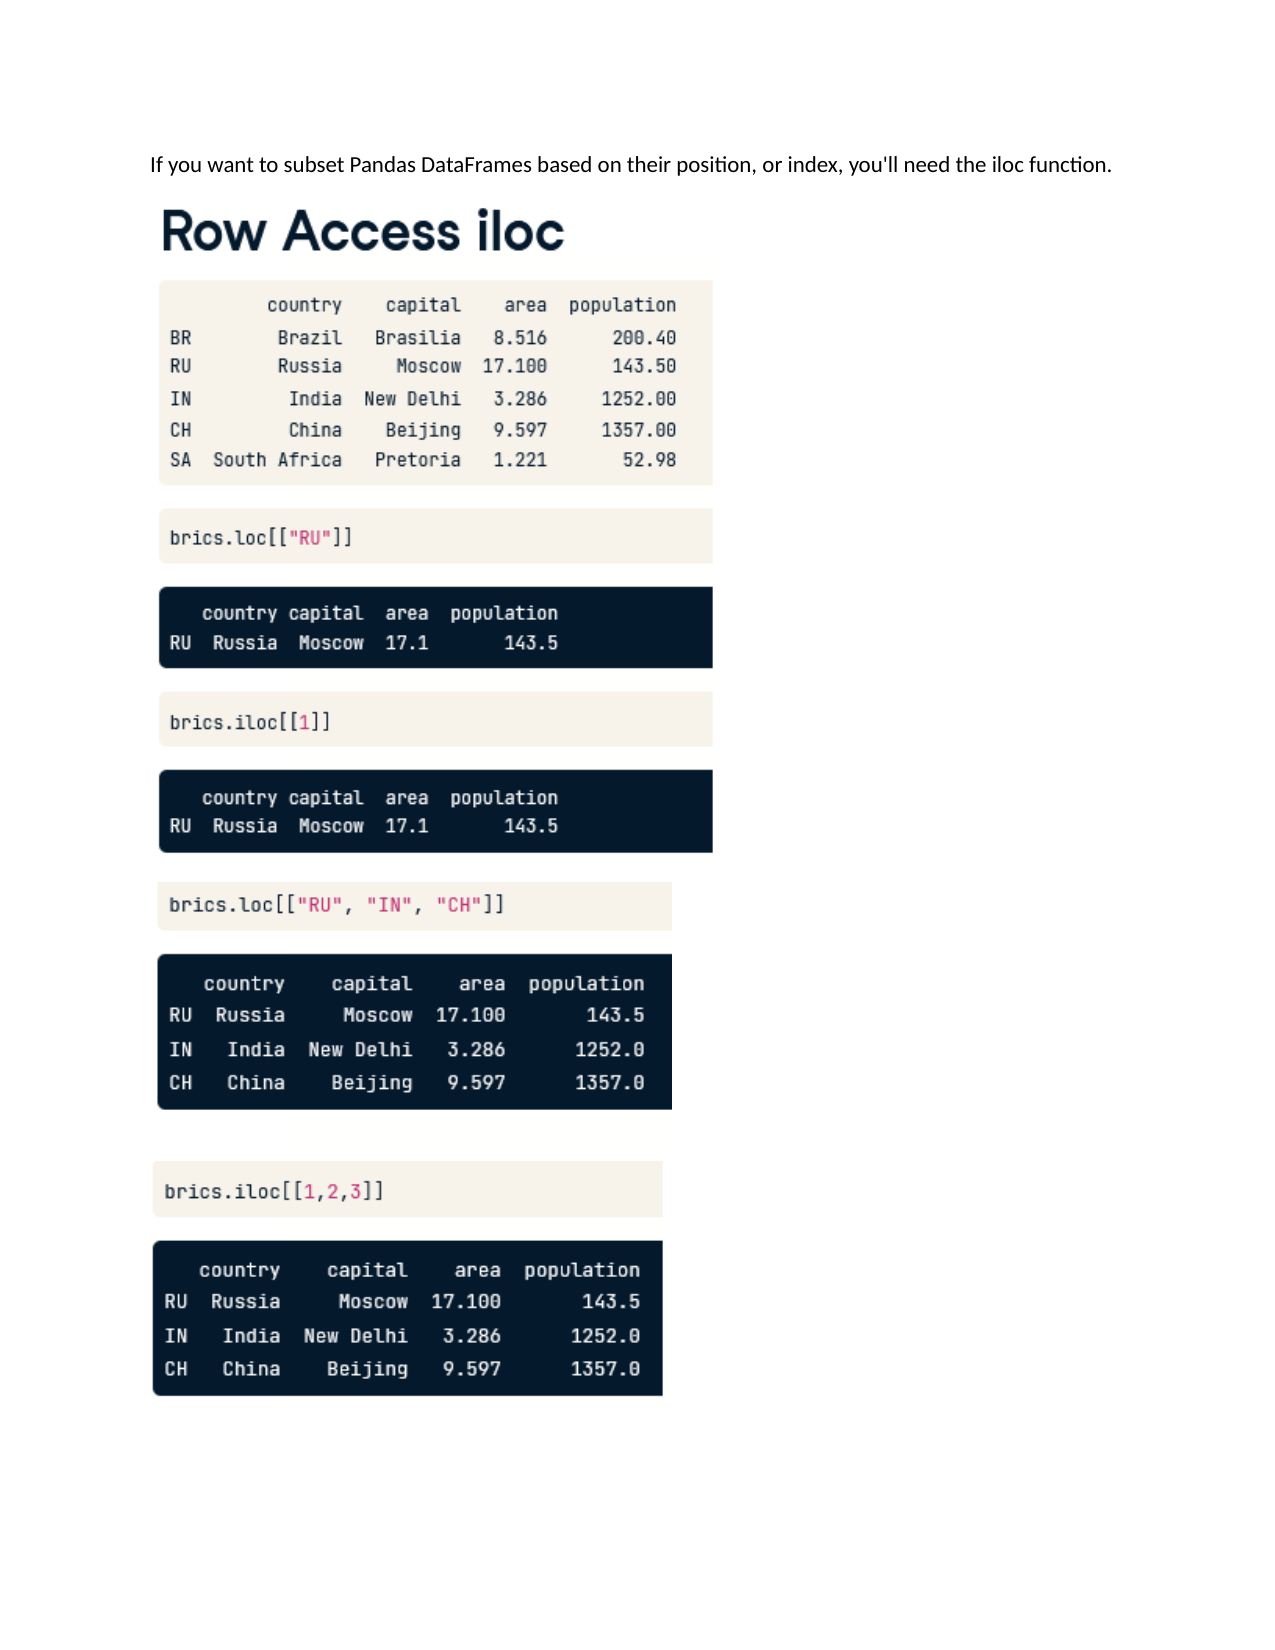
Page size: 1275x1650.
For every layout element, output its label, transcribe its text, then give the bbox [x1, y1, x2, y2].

picture [150, 1161, 663, 1404]
text If you want to subset Pandas DataFrames based on their position, or index, you'll need the iloc function. [150, 150, 1125, 178]
picture [150, 882, 672, 1143]
picture [150, 196, 713, 864]
